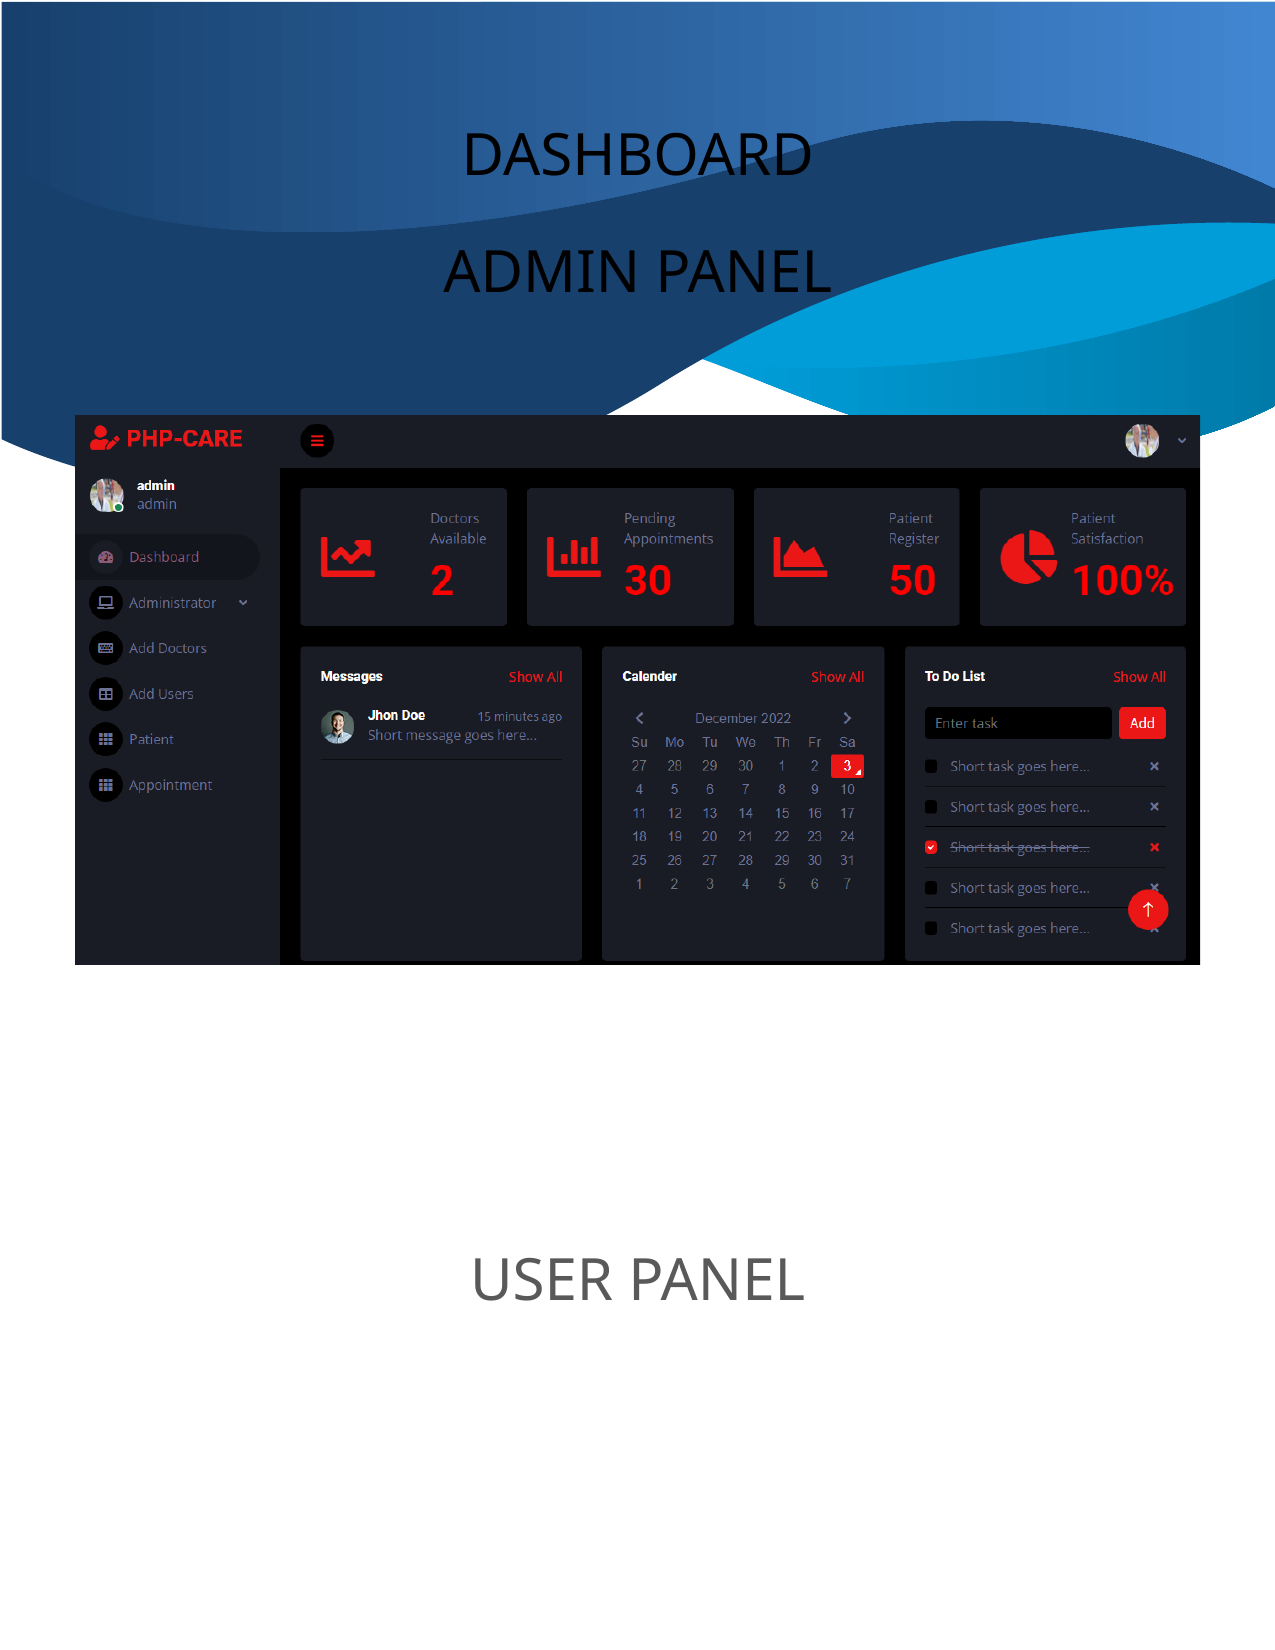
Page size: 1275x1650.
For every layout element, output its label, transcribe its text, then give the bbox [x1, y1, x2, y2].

text DASHBOARD [150, 113, 1125, 193]
text ADMIN PANEL [150, 230, 1125, 310]
text USER PANEL [150, 1238, 1125, 1317]
picture [75, 415, 1200, 965]
